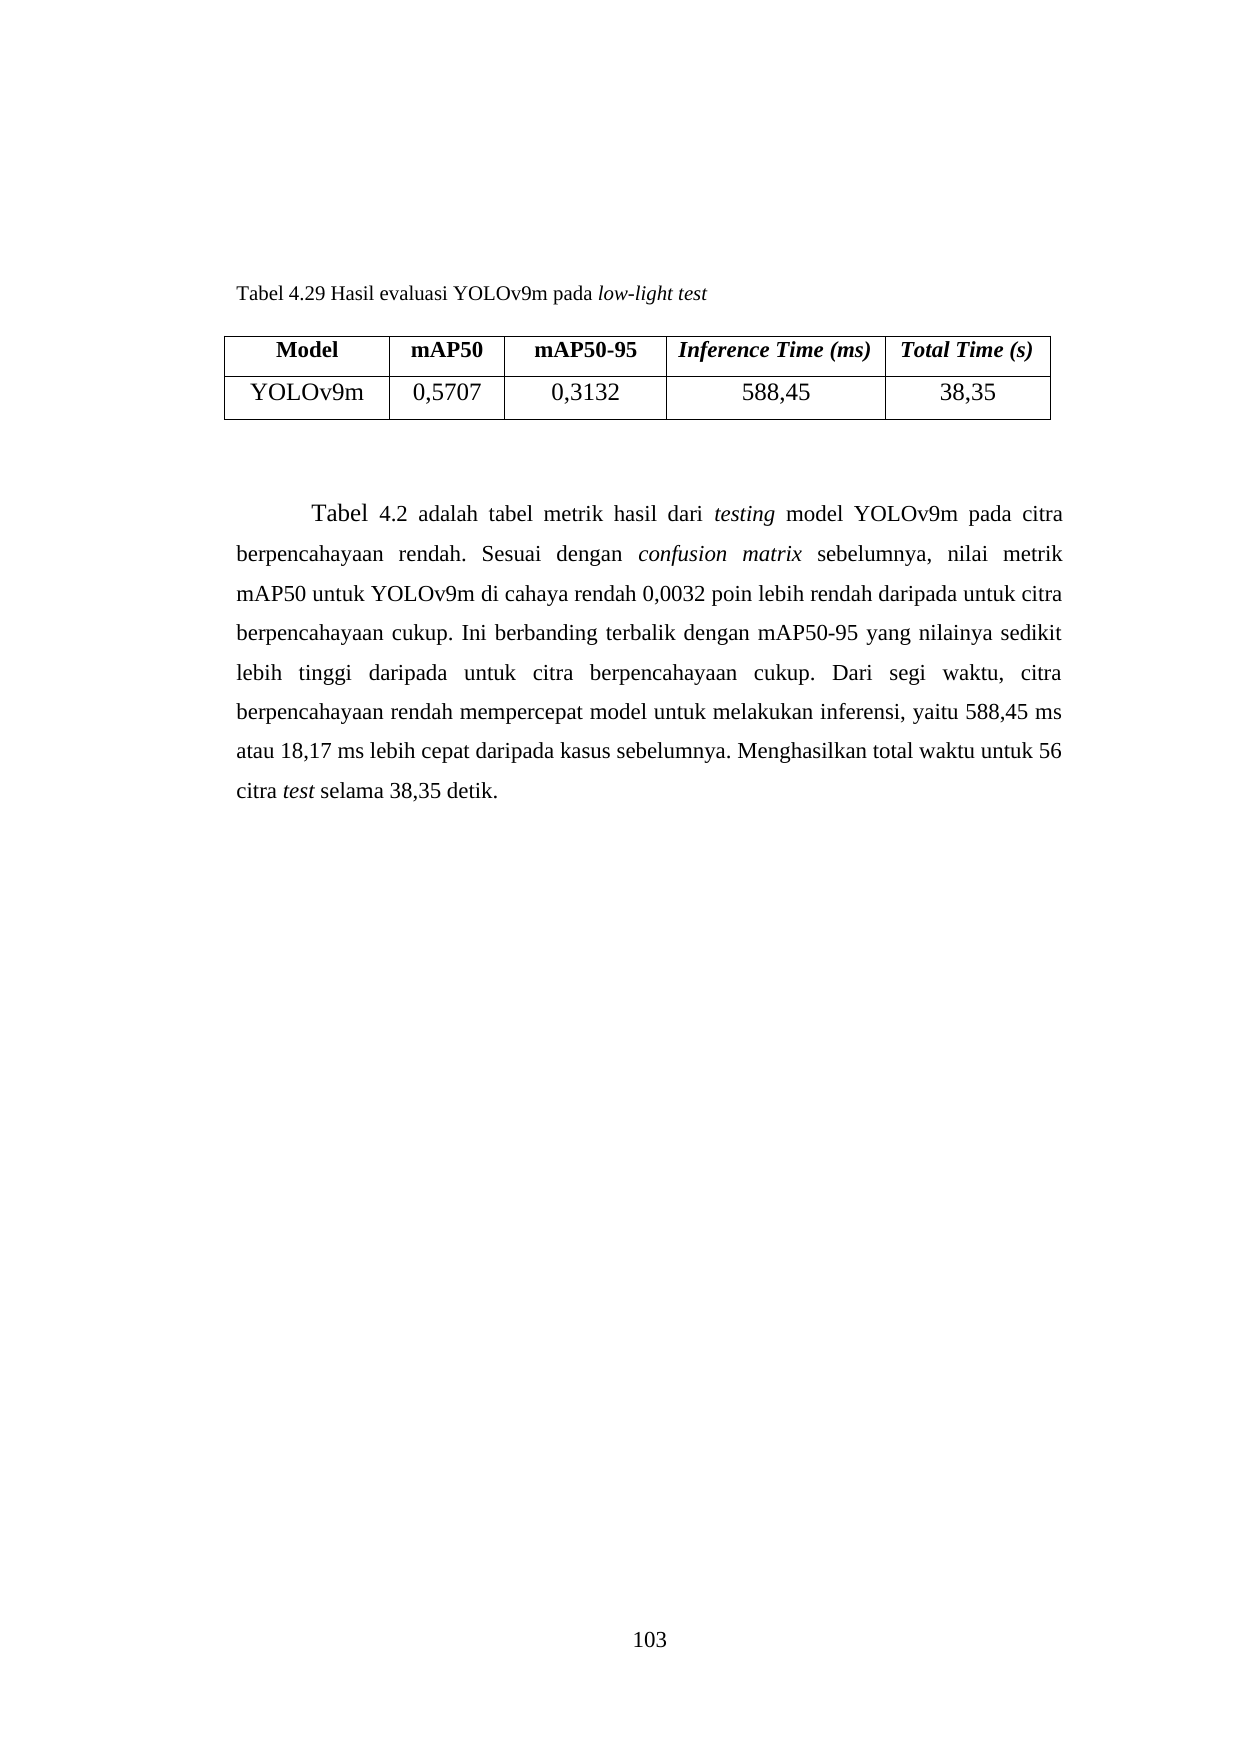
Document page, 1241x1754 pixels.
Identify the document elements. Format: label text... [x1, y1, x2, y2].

table_cell 588,45 [667, 377, 885, 419]
table_header Inference Time (ms) [667, 337, 885, 376]
table_header Model [225, 337, 389, 376]
table_cell 0,3132 [505, 377, 666, 419]
table_cell 0,5707 [390, 377, 504, 419]
text Tabel 4.2 adalah tabel metrik hasil dari testing model YOLOv9m pada citra berpencahayaan rendah. Sesuai dengan confusion matrix sebelumnya, nilai metrik mAP50 untuk YOLOv9m di cahaya rendah 0,0032 poin lebih rendah daripada untuk citra berpencahayaan cukup. Ini berbanding terbalik dengan mAP50-95 yang nilainya sedikit lebih tinggi daripada untuk citra berpencahayaan cukup. Dari segi waktu, citra berpencahayaan rendah mempercepat model untuk melakukan inferensi, yaitu 588,45 ms atau 18,17 ms lebih cepat daripada kasus sebelumnya. Menghasilkan total waktu untuk 56 citra test selama 38,35 detik. [236, 498, 1063, 803]
table_cell 38,35 [886, 377, 1050, 419]
table_header Total Time (s) [886, 337, 1050, 376]
table_header mAP50-95 [505, 337, 666, 376]
table_header mAP50 [390, 337, 504, 376]
table_cell YOLOv9m [225, 377, 389, 419]
